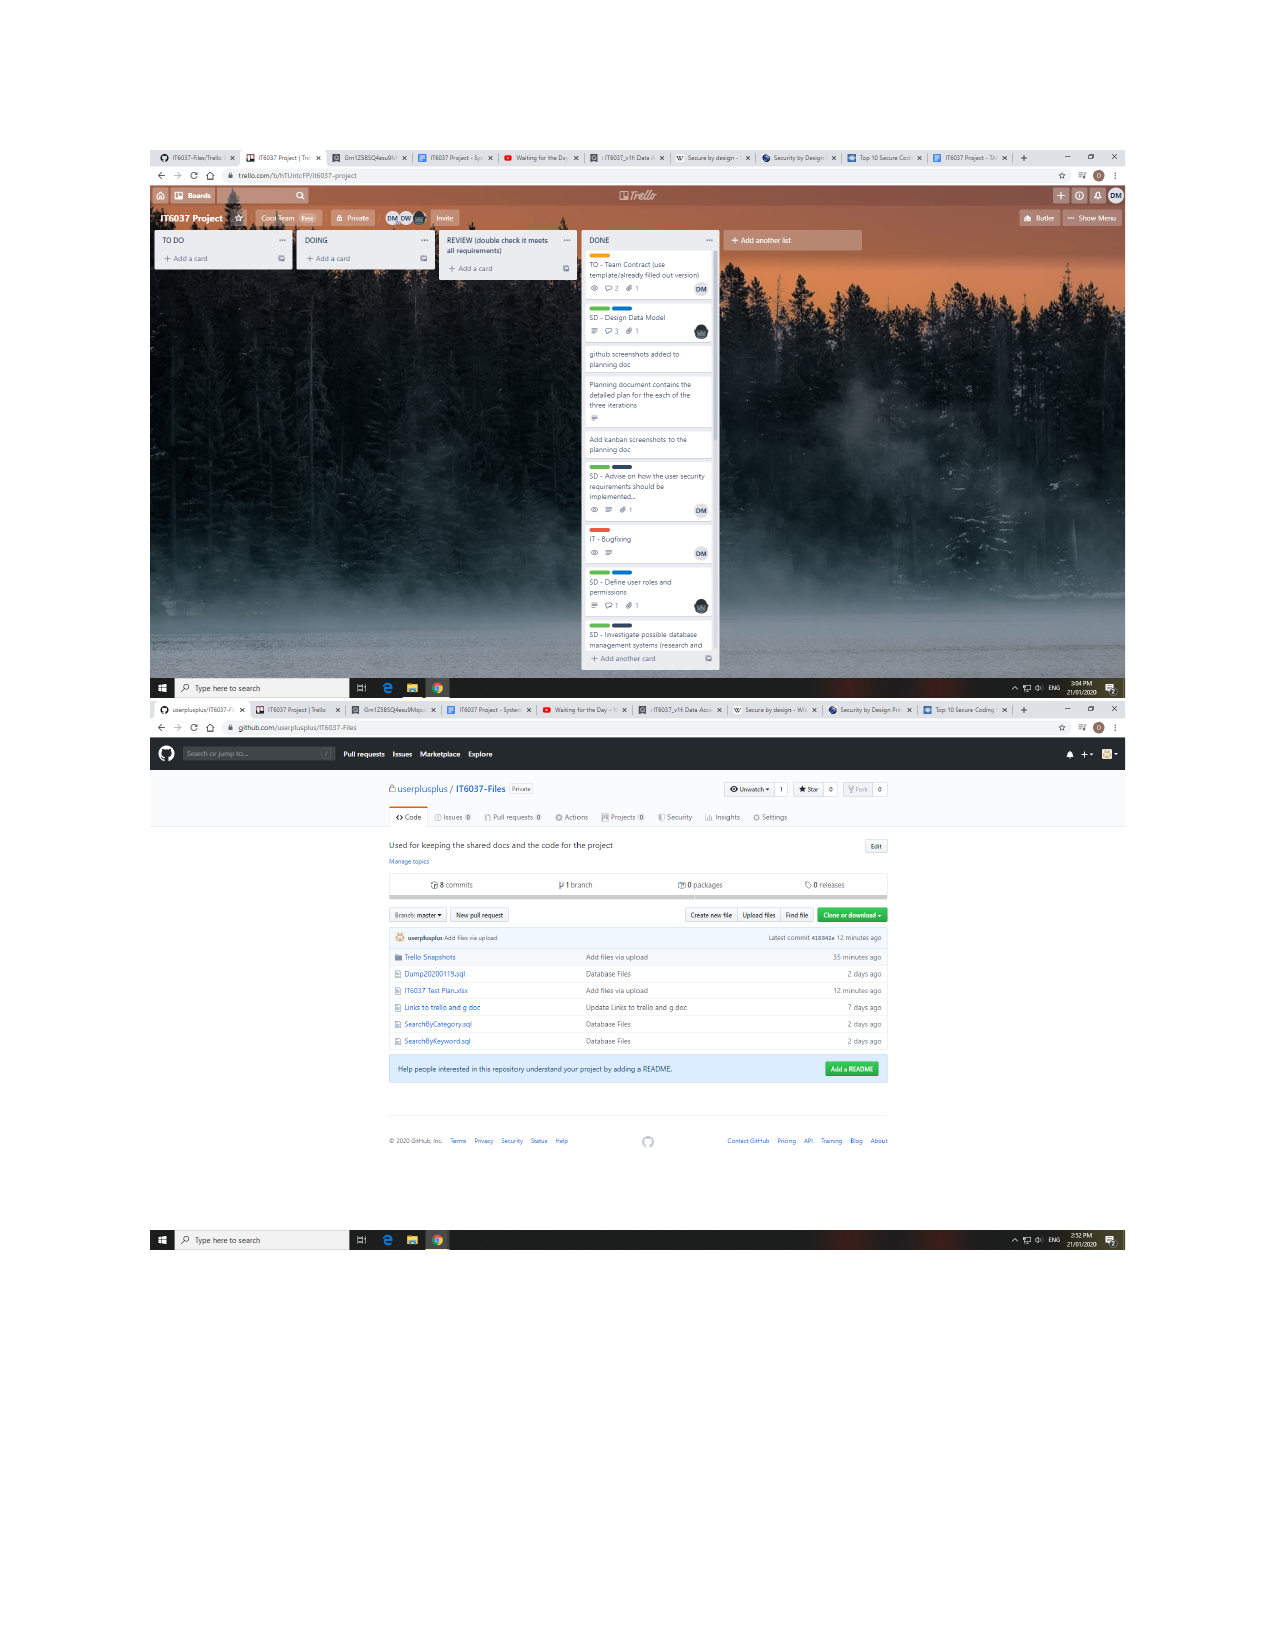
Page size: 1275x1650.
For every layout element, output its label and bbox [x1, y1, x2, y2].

picture [150, 701, 1125, 1250]
picture [150, 150, 1125, 698]
